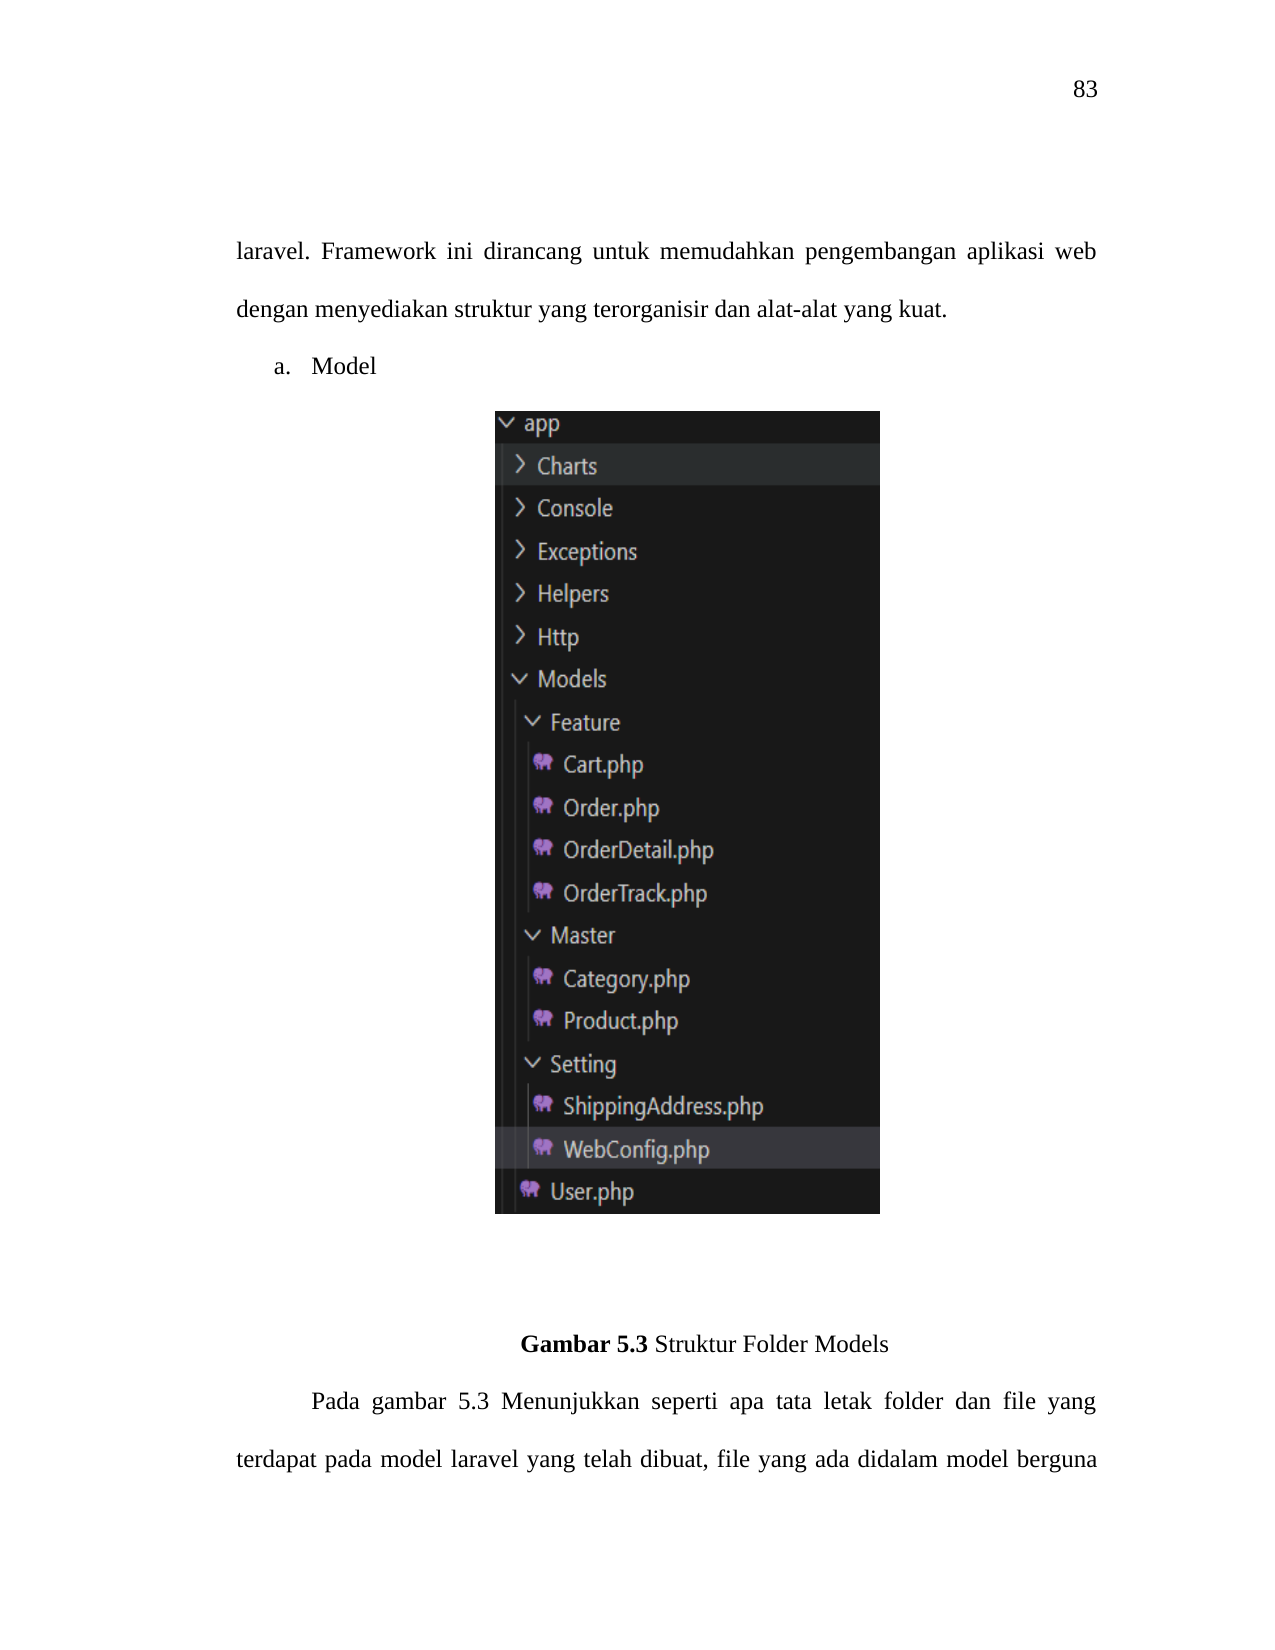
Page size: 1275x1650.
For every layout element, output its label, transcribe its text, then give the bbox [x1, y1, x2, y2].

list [236, 1386, 1098, 1472]
list Gambar 5.3 Struktur Folder Models [311, 1329, 1098, 1357]
list Model [274, 351, 1098, 380]
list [236, 236, 1098, 322]
picture [495, 411, 880, 1214]
